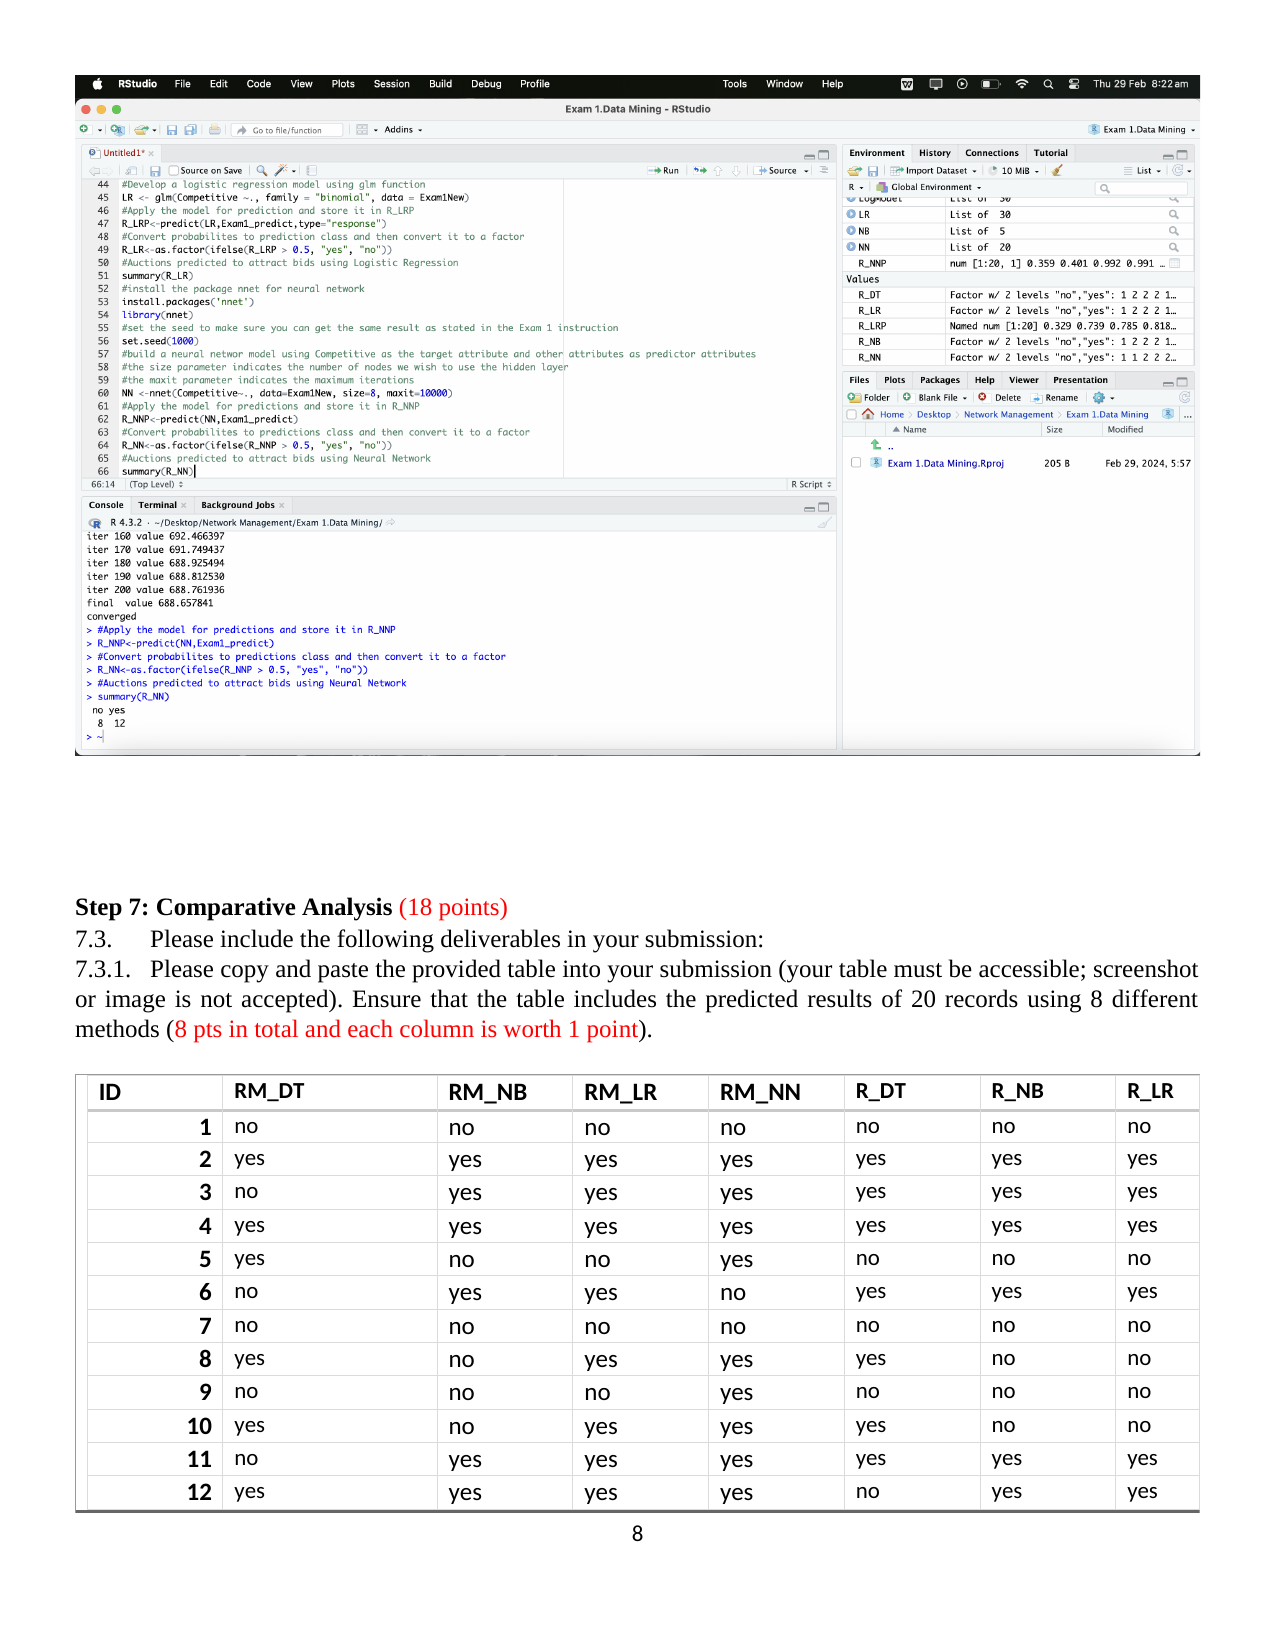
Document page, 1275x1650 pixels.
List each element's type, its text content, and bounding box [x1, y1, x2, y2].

table_header [981, 1376, 1115, 1409]
table_header [88, 1176, 222, 1209]
table_header [709, 1143, 844, 1175]
table_header [709, 1276, 844, 1309]
table_header [573, 1276, 708, 1309]
table_header [845, 1176, 980, 1209]
table_header [981, 1176, 1115, 1209]
table_header [573, 1243, 708, 1275]
table_header [709, 1376, 844, 1409]
table_header [981, 1410, 1115, 1442]
table_header [845, 1443, 980, 1475]
table_header [438, 1176, 572, 1209]
table_header [223, 1476, 437, 1509]
table_header [223, 1276, 437, 1309]
table_header [981, 1343, 1115, 1375]
table_header [845, 1112, 980, 1142]
text Step 7: Comparative Analysis (18 points) [75, 892, 1200, 920]
table_header [223, 1376, 437, 1409]
table_header [88, 1343, 222, 1375]
table_header [981, 1276, 1115, 1309]
table_header [438, 1476, 572, 1509]
table_header [438, 1276, 572, 1309]
table_header [1116, 1443, 1199, 1475]
table_header [981, 1210, 1115, 1242]
table_header [573, 1443, 708, 1475]
text 7.3.1. Please copy and paste the provided table into your submission (your table must be accessible; screenshot or image is not accepted). Ensure that the table includes the predicted results of 20 records using 8 different methods (8 pts in total and each column is worth 1 point). [75, 954, 1200, 1043]
table_header [845, 1076, 980, 1109]
table_header [223, 1443, 437, 1475]
table_header [438, 1243, 572, 1275]
table_header [845, 1376, 980, 1409]
table_header [438, 1076, 572, 1109]
table_header [845, 1143, 980, 1175]
table_header [1116, 1176, 1199, 1209]
table_header [76, 1075, 87, 1510]
table_header [1116, 1276, 1199, 1309]
table_header [438, 1210, 572, 1242]
table_header [223, 1410, 437, 1442]
table_header [981, 1143, 1115, 1175]
table_header [1116, 1310, 1199, 1342]
table_header [573, 1143, 708, 1175]
table_header [573, 1343, 708, 1375]
table_header [1116, 1210, 1199, 1242]
table_header [88, 1243, 222, 1275]
picture [75, 75, 1200, 756]
table_header [573, 1310, 708, 1342]
table_header [845, 1276, 980, 1309]
table_header [223, 1143, 437, 1175]
table_header [88, 1076, 222, 1109]
table_header [1116, 1143, 1199, 1175]
table_header [845, 1476, 980, 1509]
table_header [573, 1210, 708, 1242]
table_header [845, 1410, 980, 1442]
table_header [709, 1210, 844, 1242]
table_header [845, 1343, 980, 1375]
table_header [981, 1112, 1115, 1142]
table_header [223, 1112, 437, 1142]
table_header [1116, 1410, 1199, 1442]
table_header [223, 1076, 437, 1109]
table_header [845, 1210, 980, 1242]
table_header [438, 1343, 572, 1375]
table_header [845, 1310, 980, 1342]
table_header [223, 1343, 437, 1375]
table_header [709, 1176, 844, 1209]
table_header [573, 1476, 708, 1509]
table_header [709, 1112, 844, 1142]
table_header [88, 1443, 222, 1475]
table_header [981, 1443, 1115, 1475]
table_header [1116, 1243, 1199, 1275]
table_header [223, 1210, 437, 1242]
table_header [88, 1476, 222, 1509]
table_header [88, 1276, 222, 1309]
table_header [223, 1176, 437, 1209]
table_header [438, 1410, 572, 1442]
table_header [438, 1143, 572, 1175]
text 7.3. Please include the following deliverables in your submission: [75, 924, 1200, 953]
table_header [1116, 1476, 1199, 1509]
table_header [709, 1476, 844, 1509]
table_header [88, 1143, 222, 1175]
table_header [1116, 1112, 1199, 1142]
table_header [1116, 1376, 1199, 1409]
table_header [981, 1076, 1115, 1109]
table_header [1116, 1343, 1199, 1375]
table_header [981, 1476, 1115, 1509]
table_header [709, 1310, 844, 1342]
table_header [223, 1243, 437, 1275]
table_header [88, 1310, 222, 1342]
table_header [573, 1410, 708, 1442]
table_header [709, 1410, 844, 1442]
table_header [223, 1310, 437, 1342]
table_header [438, 1443, 572, 1475]
table_header [88, 1112, 222, 1142]
table_header [573, 1376, 708, 1409]
table_header [438, 1310, 572, 1342]
table_header [88, 1410, 222, 1442]
table_header [573, 1112, 708, 1142]
table_header [438, 1376, 572, 1409]
table_header [709, 1076, 844, 1109]
table_header [981, 1243, 1115, 1275]
table_header [845, 1243, 980, 1275]
table_header [709, 1443, 844, 1475]
table_header [709, 1243, 844, 1275]
table_header [1116, 1076, 1199, 1109]
table_header [709, 1343, 844, 1375]
table_header [88, 1376, 222, 1409]
table_header [438, 1112, 572, 1142]
table_header [88, 1210, 222, 1242]
table_header [573, 1176, 708, 1209]
table_header [573, 1076, 708, 1109]
table_header [981, 1310, 1115, 1342]
